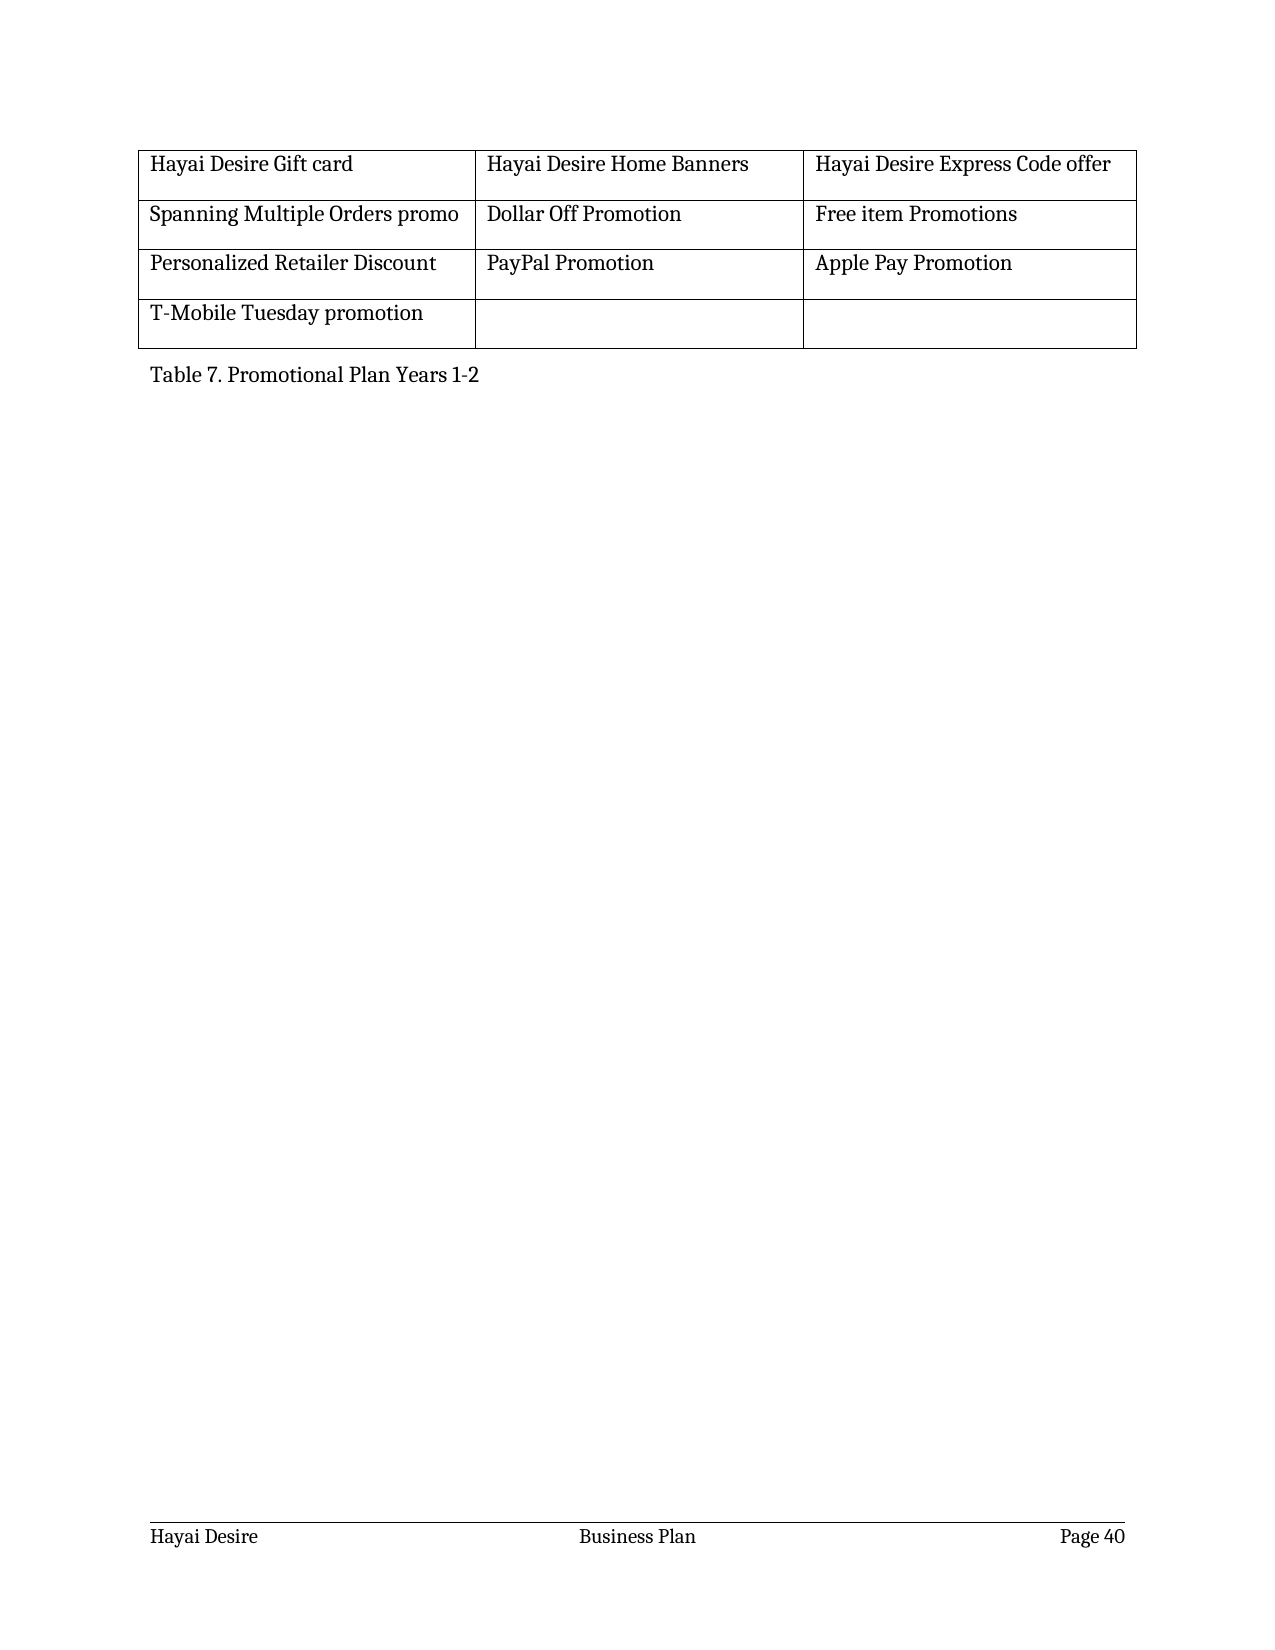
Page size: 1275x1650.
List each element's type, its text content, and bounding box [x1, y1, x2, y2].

table_cell [476, 300, 803, 348]
table_cell [804, 300, 1136, 348]
table_header Hayai Desire Express Code offer [804, 151, 1136, 199]
table_cell Spanning Multiple Orders promo [139, 201, 475, 249]
table_cell PayPal Promotion [476, 250, 803, 298]
table_header Hayai Desire Home Banners [476, 151, 803, 199]
table_cell T-Mobile Tuesday promotion [139, 300, 475, 348]
table_cell Apple Pay Promotion [804, 250, 1136, 298]
table_cell Personalized Retailer Discount [139, 250, 475, 298]
table_cell Dollar Off Promotion [476, 201, 803, 249]
table_cell Free item Promotions [804, 201, 1136, 249]
table_header Hayai Desire Gift card [139, 151, 475, 199]
text Table 7. Promotional Plan Years 1-2 [150, 361, 1125, 388]
